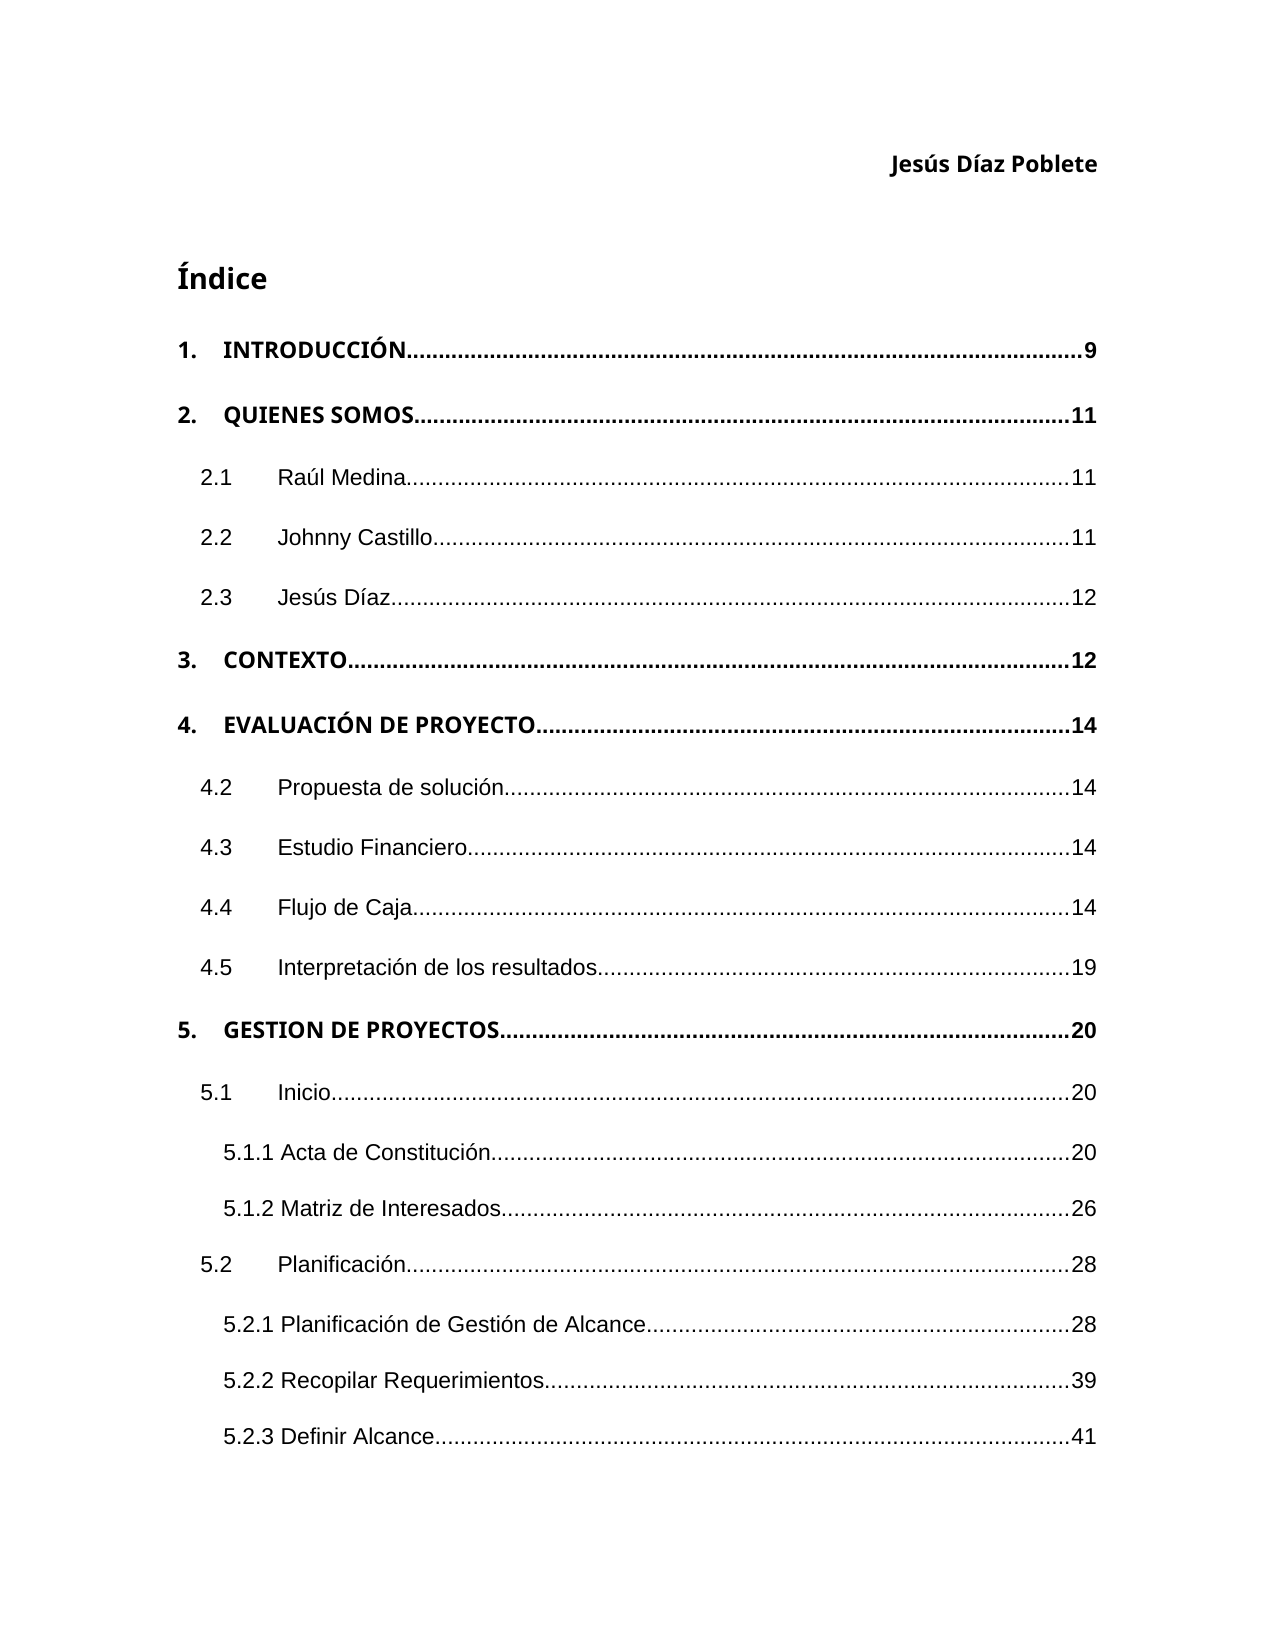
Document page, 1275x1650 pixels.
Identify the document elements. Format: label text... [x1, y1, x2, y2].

text Jesús Díaz Poblete [177, 148, 1098, 179]
